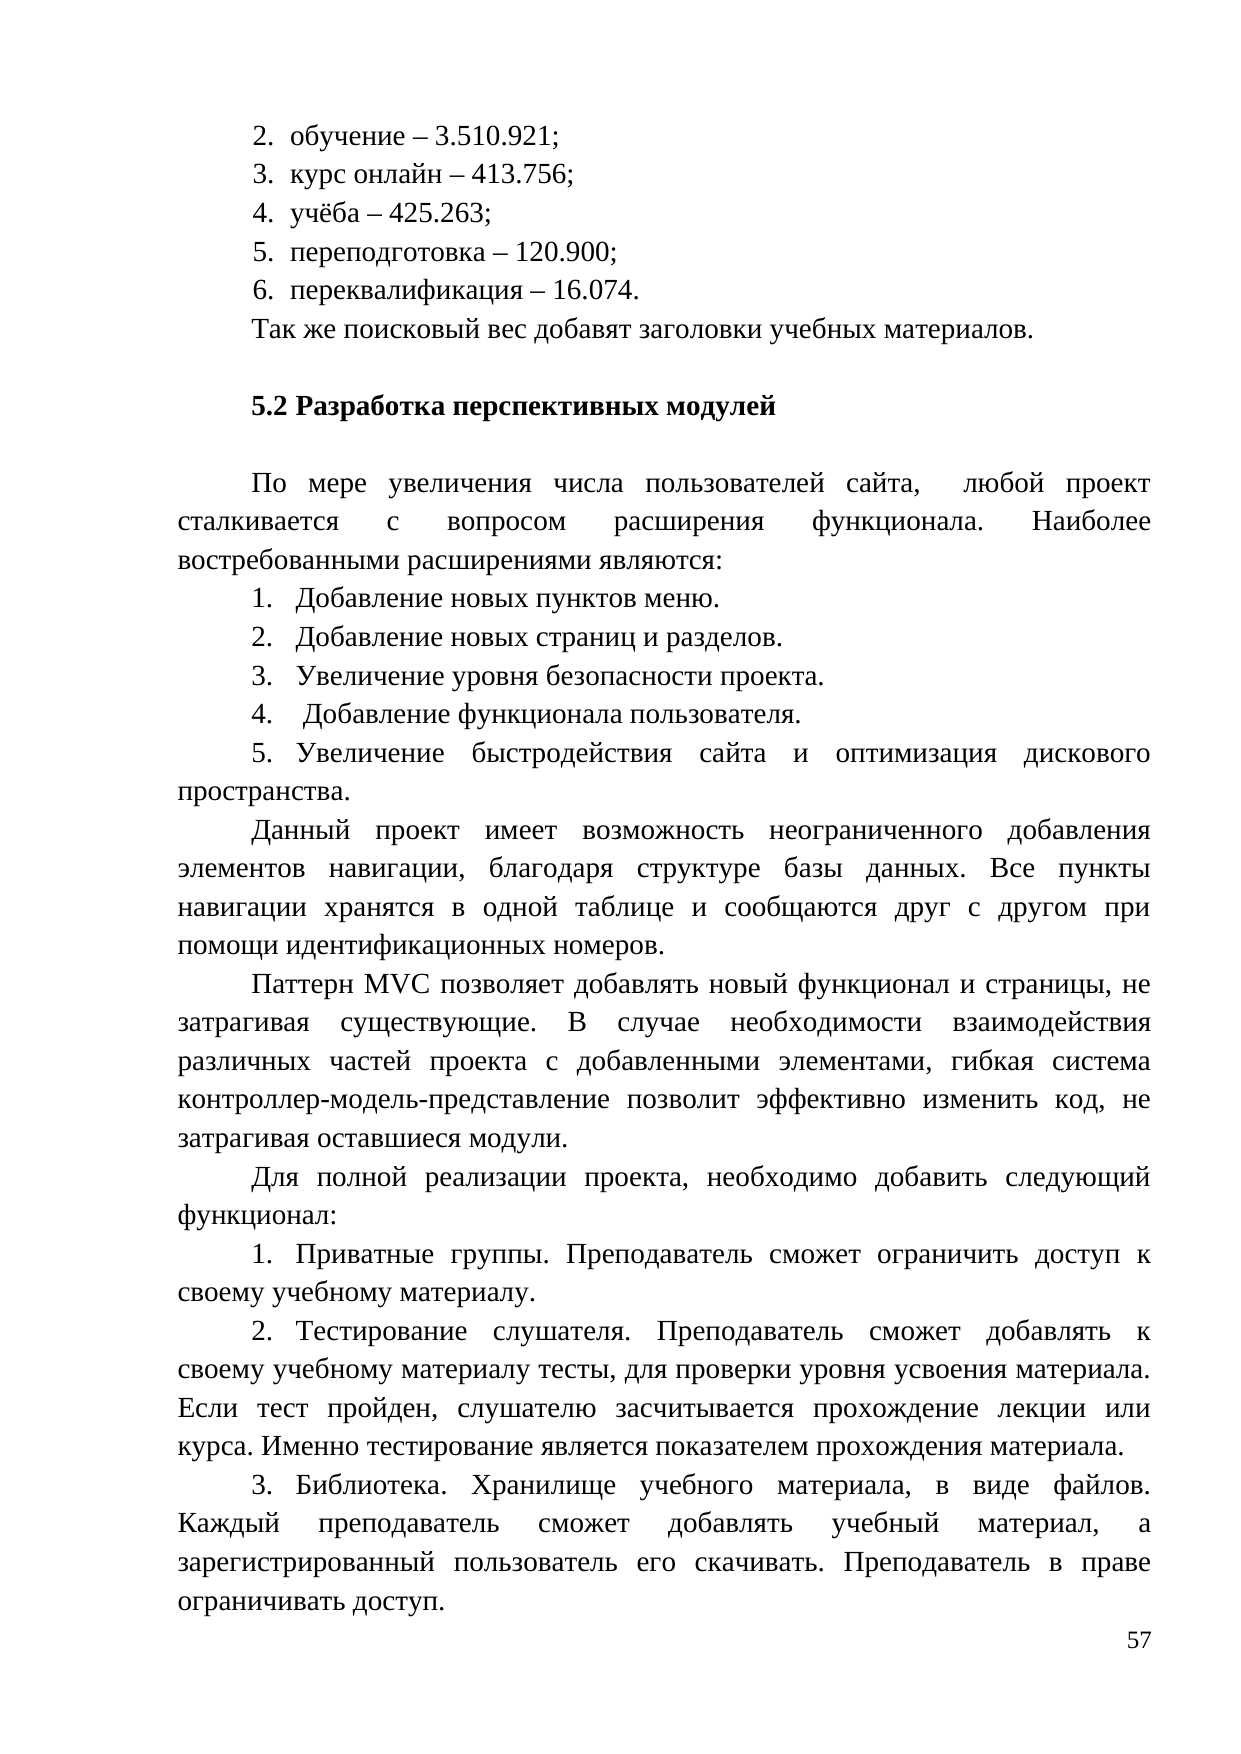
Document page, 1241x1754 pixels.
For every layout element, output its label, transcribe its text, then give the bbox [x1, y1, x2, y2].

list Тестирование слушателя. Преподаватель сможет добавлять к своему учебному материалу тесты, для проверки уровня усвоения материала. Если тест пройден, слушателю засчитывается прохождение лекции или курса. Именно тестирование является показателем прохождения материала. [177, 1313, 1152, 1462]
list переквалификация – 16.074. [252, 272, 1152, 306]
text Так же поисковый вес добавят заголовки учебных материалов. [177, 311, 1152, 344]
list Добавление новых страниц и разделов. [177, 619, 1152, 653]
text По мере увеличения числа пользователей сайта, любой проект сталкивается с вопросом расширения функционала. Наиболее востребованными расширениями являются: [177, 465, 1152, 576]
list учёба – 425.263; [252, 195, 1152, 229]
text Паттерн MVC позволяет добавлять новый функционал и страницы, не затрагивая существующие. В случае необходимости взаимодействия различных частей проекта с добавленными элементами, гибкая система контроллер-модель-представление позволит эффективно изменить код, не затрагивая оставшиеся модули. [177, 966, 1152, 1154]
list Приватные группы. Преподаватель сможет ограничить доступ к своему учебному материалу. [177, 1236, 1152, 1308]
list обучение – 3.510.921; [252, 118, 1152, 152]
list курс онлайн – 413.756; [252, 157, 1152, 190]
list Добавление функционала пользователя. [177, 696, 1152, 730]
list Добавление новых пунктов меню. [177, 581, 1152, 614]
list Увеличение уровня безопасности проекта. [177, 658, 1152, 691]
list Библиотека. Хранилище учебного материала, в виде файлов. Каждый преподаватель сможет добавлять учебный материал, а зарегистрированный пользователь его скачивать. Преподаватель в праве ограничивать доступ. [177, 1467, 1152, 1616]
text Данный проект имеет возможность неограниченного добавления элементов навигации, благодаря структуре базы данных. Все пункты навигации хранятся в одной таблице и сообщаются друг с другом при помощи идентификационных номеров. [177, 812, 1152, 961]
list переподготовка – 120.900; [252, 234, 1152, 267]
list Увеличение быстродействия сайта и оптимизация дискового пространства. [177, 735, 1152, 807]
text Для полной реализации проекта, необходимо добавить следующий функционал: [177, 1159, 1152, 1231]
list Разработка перспективных модулей [177, 388, 1152, 421]
